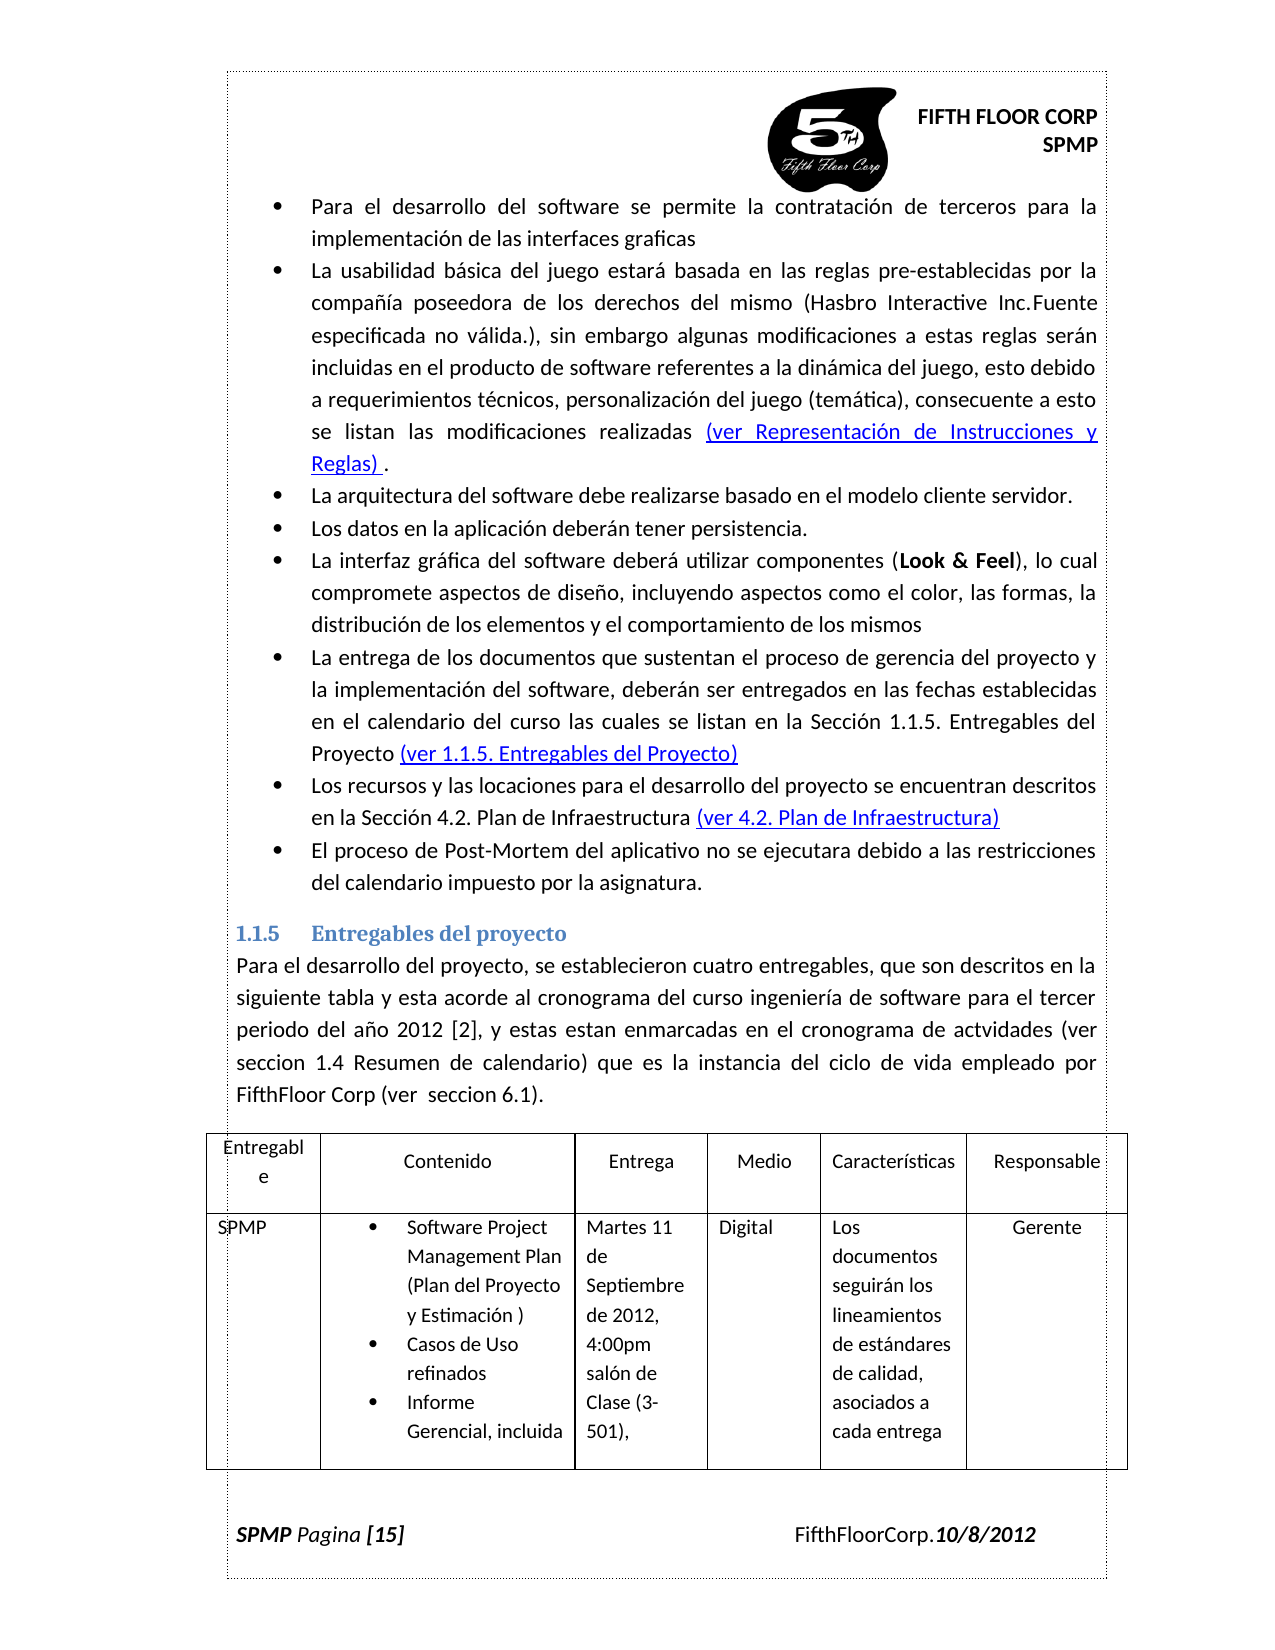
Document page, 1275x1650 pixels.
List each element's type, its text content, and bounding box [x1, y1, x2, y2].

list El proceso de Post-Mortem del aplicativo no se ejecutara debido a las restricciones del calendario impuesto por la asignatura. [274, 836, 1098, 896]
table_header Contenido [321, 1134, 574, 1213]
picture [761, 79, 901, 192]
list Los recursos y las locaciones para el desarrollo del proyecto se encuentran descritos en la Sección 4.2. Plan de Infraestructura (ver 4.2. Plan de Infraestructura) [274, 771, 1098, 832]
table_header Medio [708, 1134, 820, 1213]
table_cell Gerente [967, 1214, 1127, 1468]
table_cell SPMP [207, 1214, 320, 1468]
text Para el desarrollo del proyecto, se establecieron cuatro entregables, que son descritos en la siguiente tabla y esta acorde al cronograma del curso ingeniería de software para el tercer periodo del año 2012, y estas estan enmarcadas en el cronograma de actvidades (ver seccion 1.4 Resumen de calendario) que es la instancia del ciclo de vida empleado por FifthFloor Corp (ver seccion 6.1). [236, 951, 1098, 1108]
table_cell Los documentos seguirán los lineamientos de estándares de calidad, asociados a cada entrega [821, 1214, 966, 1468]
table_header Entrega [576, 1134, 707, 1213]
table_header Responsable [967, 1134, 1127, 1213]
list La usabilidad básica del juego estará basada en las reglas pre-establecidas por la compañía poseedora de los derechos del mismo (Hasbro Interactive Inc.), sin embargo algunas modificaciones a estas reglas serán incluidas en el producto de software referentes a la dinámica del juego, esto debido a requerimientos técnicos, personalización del juego (temática), consecuente a esto se listan las modificaciones realizadas (ver Representación de Instrucciones y Reglas) . [274, 256, 1098, 477]
table_header Entregable [207, 1134, 320, 1213]
list La arquitectura del software debe realizarse basado en el modelo cliente servidor. [274, 482, 1098, 510]
table_header Características [821, 1134, 966, 1213]
subtitle Entregables del proyecto [236, 921, 1098, 947]
list La entrega de los documentos que sustentan el proceso de gerencia del proyecto y la implementación del software, deberán ser entregados en las fechas establecidas en el calendario del curso las cuales se listan en la Sección 1.1.5. Entregables del Proyecto (ver 1.1.5. Entregables del Proyecto) [274, 643, 1098, 767]
list La interfaz gráfica del software deberá utilizar componentes (Look & Feel), lo cual compromete aspectos de diseño, incluyendo aspectos como el color, las formas, la distribución de los elementos y el comportamiento de los mismos [274, 546, 1098, 638]
table_cell Digital [708, 1214, 820, 1468]
table_cell Martes 11 de Septiembre de 2012, 4:00pm salón de Clase (3-501), Instalaciones Pontificia Universidad Javeriana –Bogotá [576, 1214, 707, 1468]
list Para el desarrollo del software se permite la contratación de terceros para la implementación de las interfaces graficas [274, 192, 1098, 252]
list Los datos en la aplicación deberán tener persistencia. [274, 514, 1098, 542]
